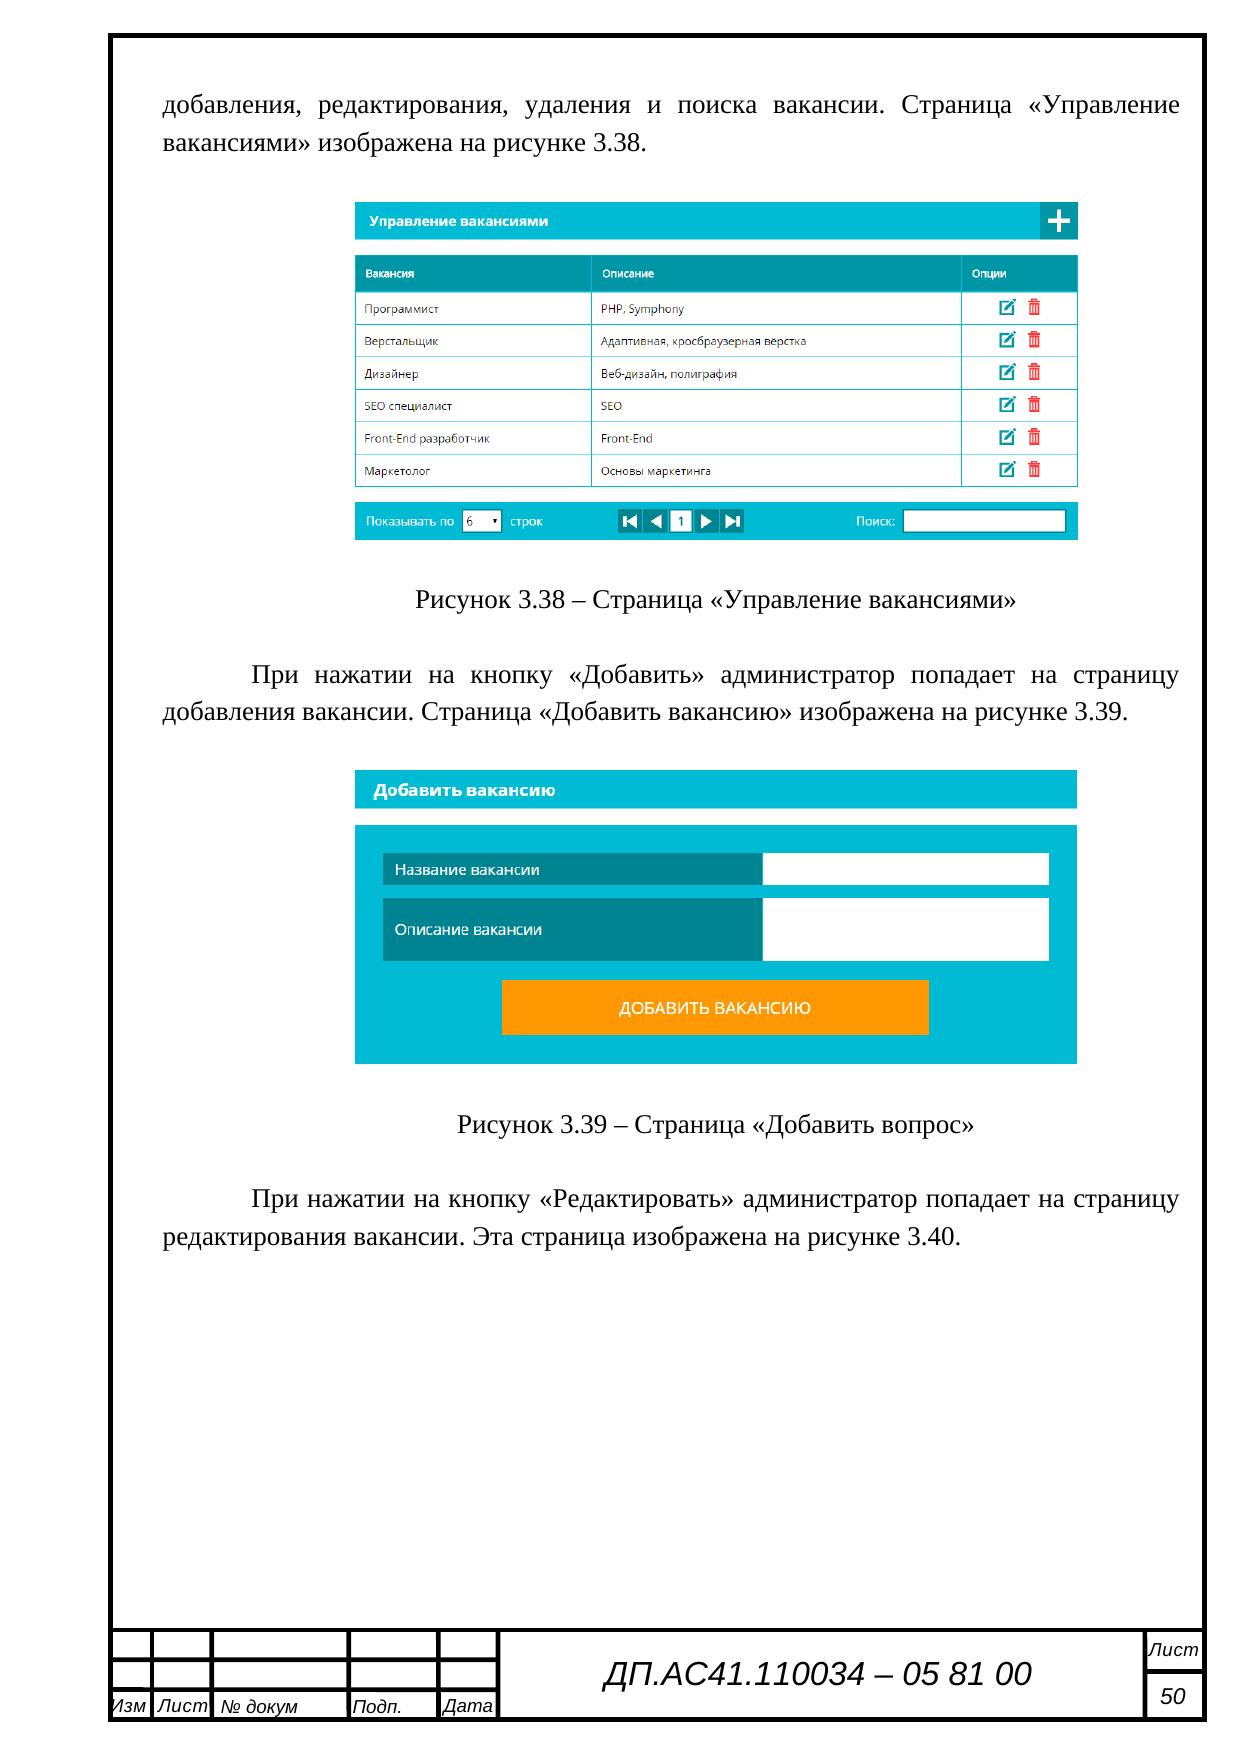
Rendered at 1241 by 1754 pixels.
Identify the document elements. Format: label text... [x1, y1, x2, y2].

text Рисунок 3.39 – Страница «Добавить вопрос» [162, 1108, 1181, 1139]
picture [353, 200, 1079, 541]
text При нажатии на кнопку «Редактировать» администратор попадает на страницу редактирования вакансии. Эта страница изображена на рисунке 3.40. [162, 1182, 1181, 1251]
picture [354, 770, 1078, 1065]
text При нажатии на кнопку «Добавить» администратор попадает на страницу добавления вакансии. Страница «Добавить вакансию» изображена на рисунке 3.39. [162, 658, 1181, 727]
text Рисунок 3.38 – Страница «Управление вакансиями» [162, 583, 1181, 615]
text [162, 89, 1181, 157]
